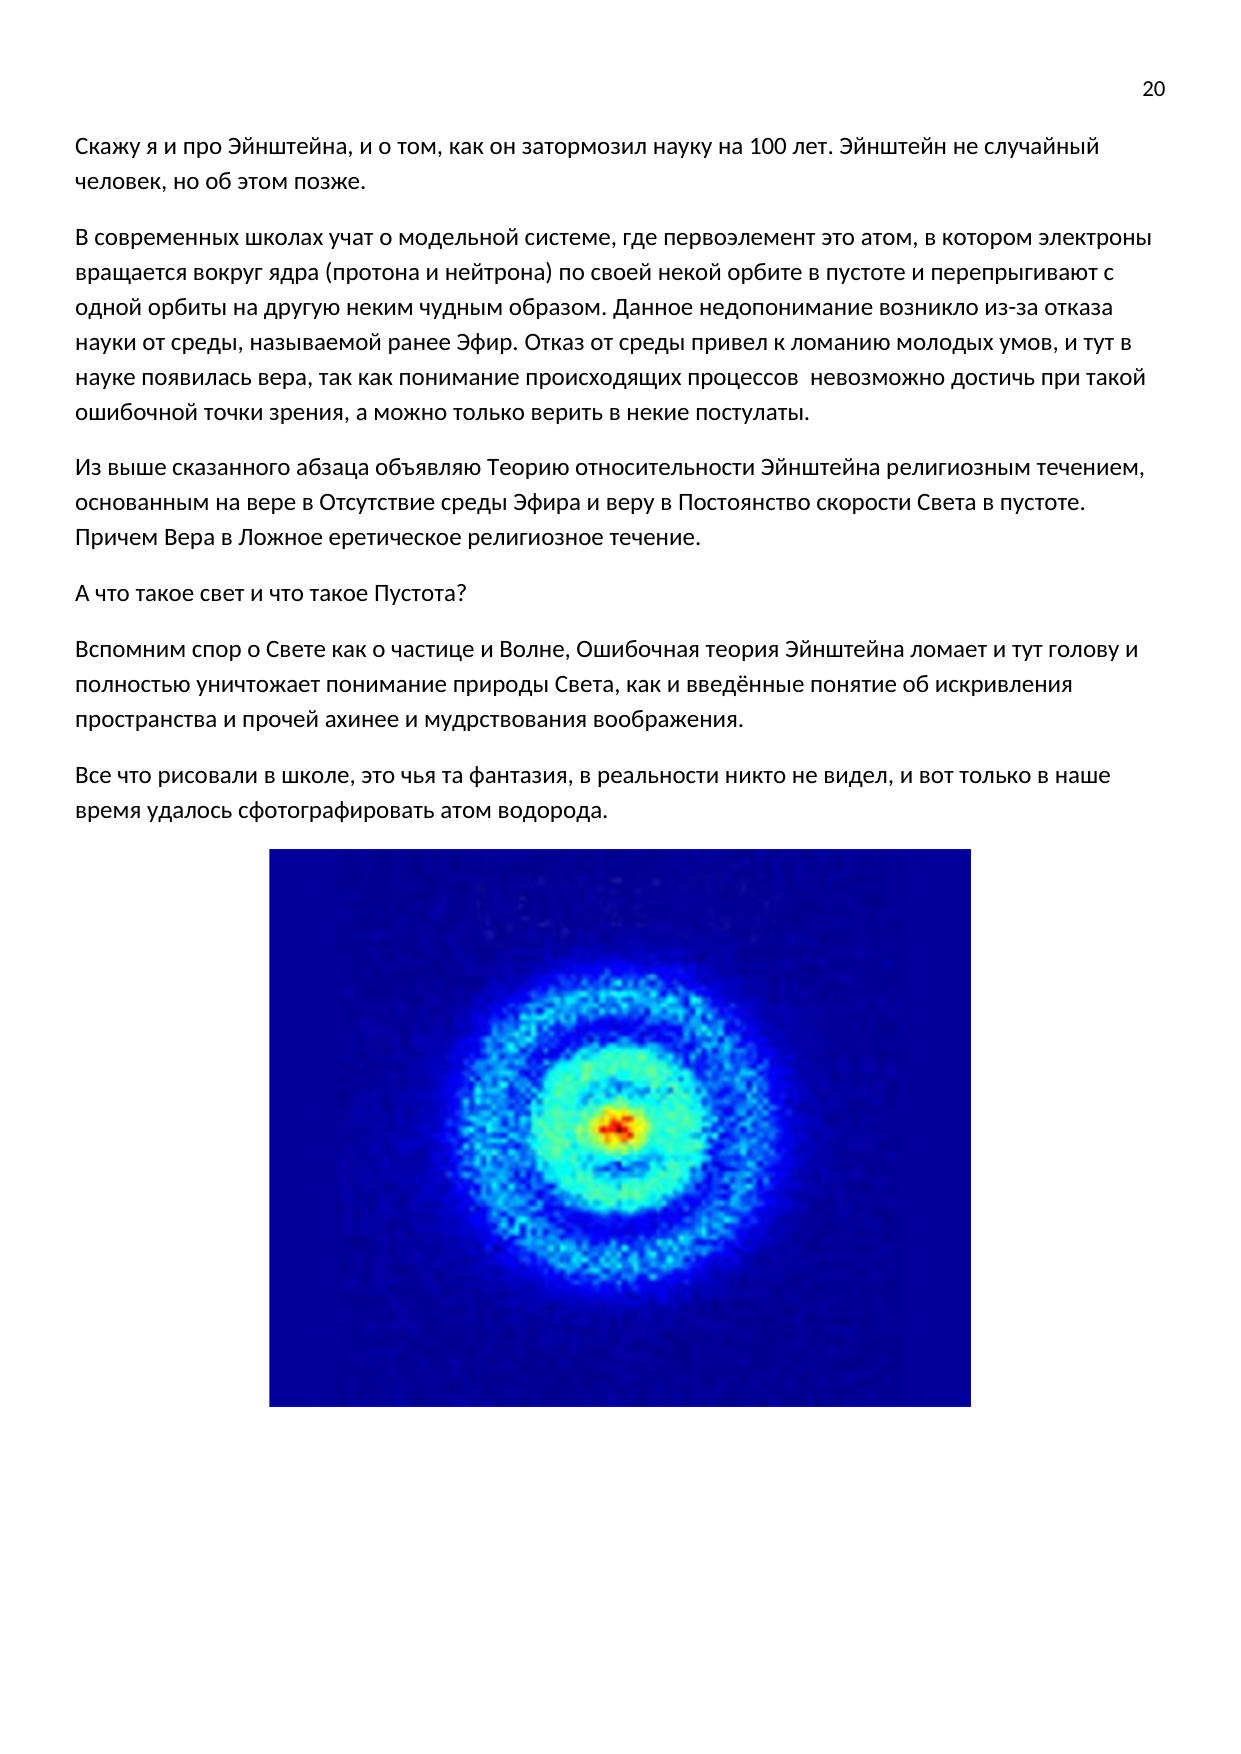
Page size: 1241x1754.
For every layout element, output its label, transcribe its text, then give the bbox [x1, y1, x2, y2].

text А что такое свет и что такое Пустота? [75, 577, 1165, 608]
text Все что рисовали в школе, это чья та фантазия, в реальности никто не видел, и вот только в наше время удалось сфотографировать атом водорода. [75, 759, 1165, 824]
text Вспомним спор о Свете как о частице и Волне, Ошибочная теория Эйнштейна ломает и тут голову и полностью уничтожает понимание природы Света, как и введённые понятие об искривления пространства и прочей ахинее и мудрствования воображения. [75, 633, 1165, 734]
text Скажу я и про Эйнштейна, и о том, как он затормозил науку на 100 лет. Эйнштейн не случайный человек, но об этом позже. [75, 130, 1165, 195]
text В современных школах учат о модельной системе, где первоэлемент это атом, в котором электроны вращается вокруг ядра (протона и нейтрона) по своей некой орбите в пустоте и перепрыгивают с одной орбиты на другую неким чудным образом. Данное недопонимание возникло из-за отказа науки от среды, называемой ранее Эфир. Отказ от среды привел к ломанию молодых умов, и тут в науке появилась вера, так как понимание происходящих процессов невозможно достичь при такой ошибочной точки зрения, а можно только верить в некие постулаты. [75, 221, 1165, 426]
picture [269, 849, 971, 1407]
text Из выше сказанного абзаца объявляю Теорию относительности Эйнштейна религиозным течением, основанным на вере в Отсутствие среды Эфира и веру в Постоянство скорости Света в пустоте. Причем Вера в Ложное еретическое религиозное течение. [75, 451, 1165, 552]
